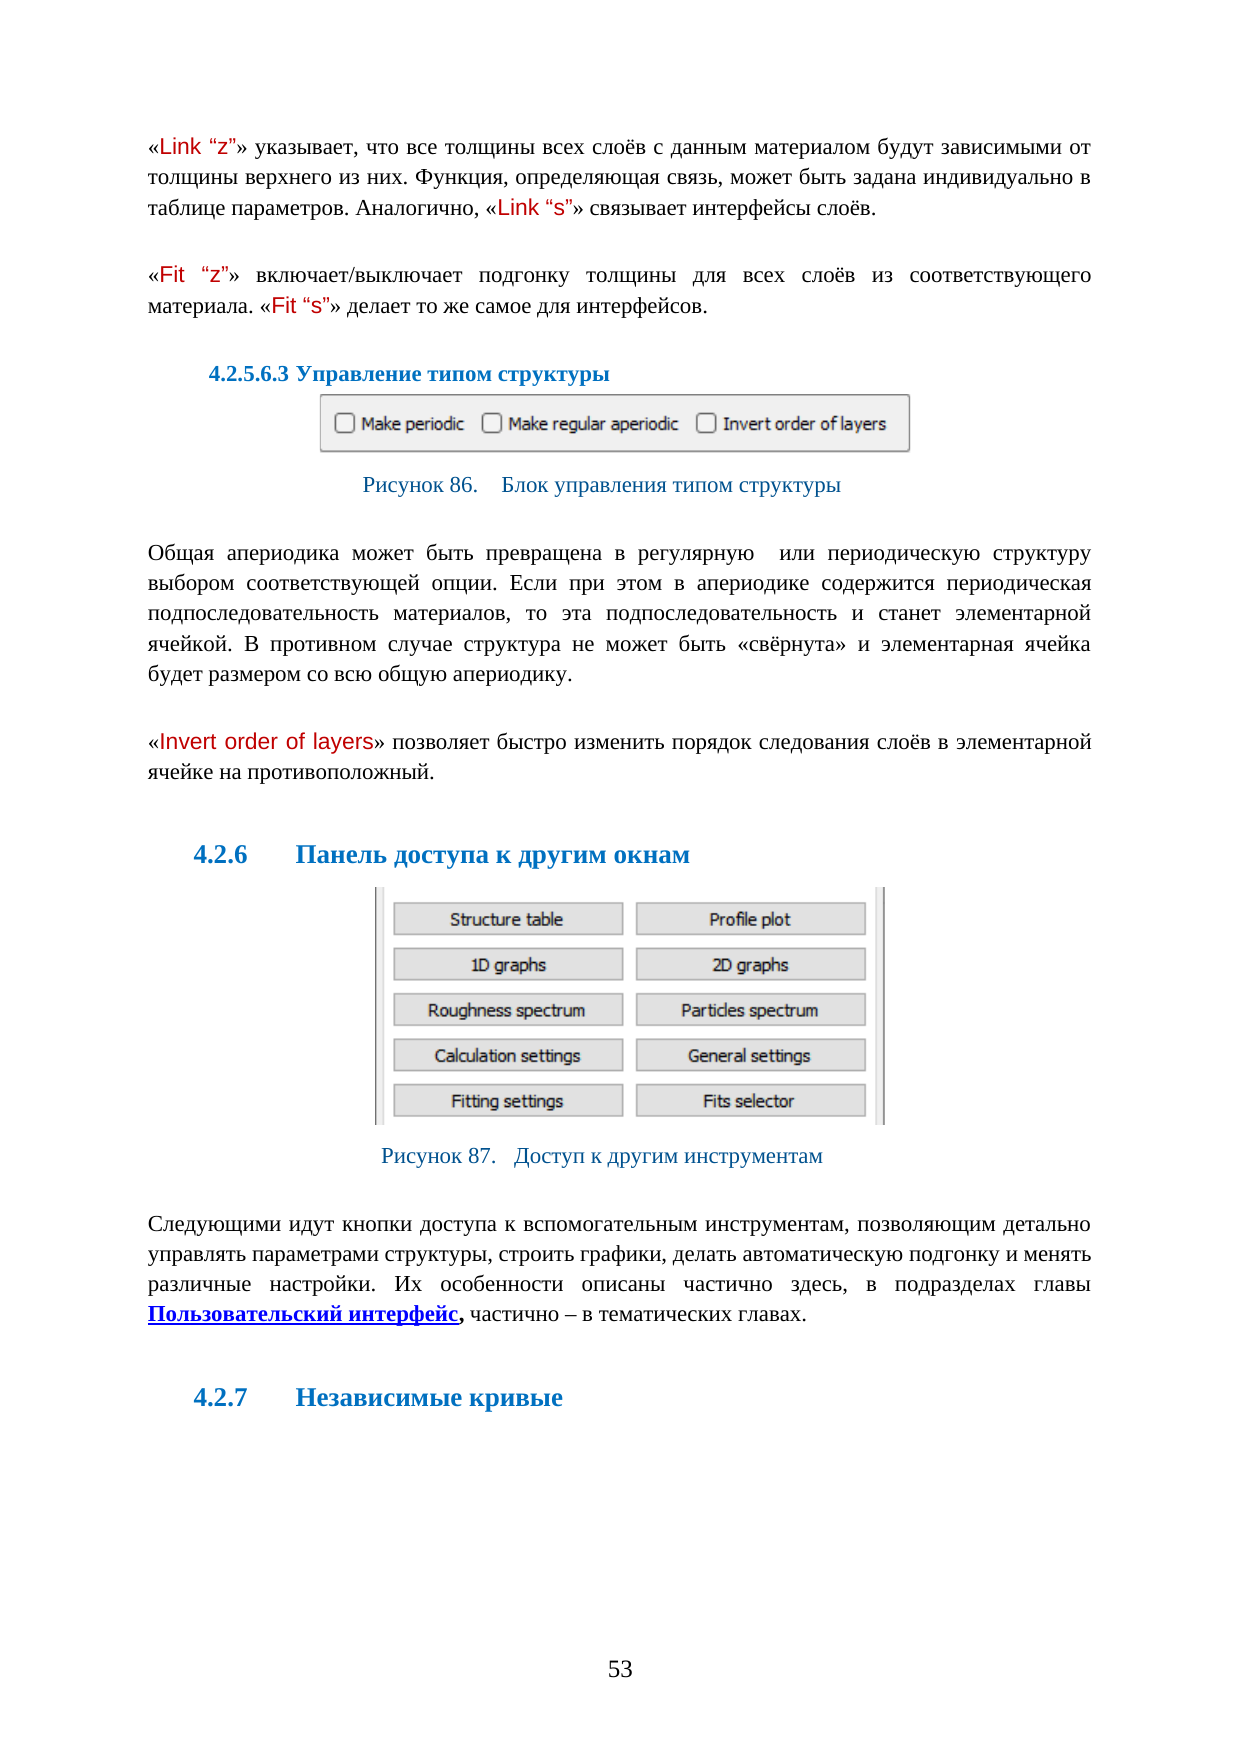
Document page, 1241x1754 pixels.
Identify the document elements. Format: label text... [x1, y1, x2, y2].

picture [319, 394, 911, 453]
text Следующими идут кнопки доступа к вспомогательным инструментам, позволяющим детально управлять параметрами структуры, строить графики, делать автоматическую подгонку и менять различные настройки. Их особенности описаны частично здесь, в подразделах главы Пользовательский интерфейс, частично – в тематических главах. [148, 1210, 1093, 1327]
text «Link “z”» указывает, что все толщины всех слоёв с данным материалом будут зависимыми от толщины верхнего из них. Функция, определяющая связь, может быть задана индивидуально в таблице параметров. Аналогично, «Link “s”» связывает интерфейсы слоёв. [148, 133, 1093, 220]
subtitle Независимые кривые [193, 1381, 1093, 1412]
text «Invert order of layers» позволяет быстро изменить порядок следования слоёв в элементарной ячейке на противоположный. [148, 728, 1093, 784]
text Общая апериодика может быть превращена в регулярную или периодическую структуру выбором соответствующей опции. Если при этом в апериодике содержится периодическая подпоследовательность материалов, то эта подпоследовательность и станет элементарной ячейкой. В противном случае структура не может быть «свёрнута» и элементарная ячейка будет размером со всю общую апериодику. [148, 539, 1093, 686]
text «Fit “z”» включает/выключает подгонку толщины для всех слоёв из соответствующего материала. «Fit “s”» делает то же самое для интерфейсов. [148, 261, 1093, 318]
subtitle Панель доступа к другим окнам [193, 838, 1093, 869]
subtitle Управление типом структуры [209, 359, 1093, 386]
picture [375, 887, 885, 1125]
list Блок управления типом структуры [178, 411, 1093, 498]
